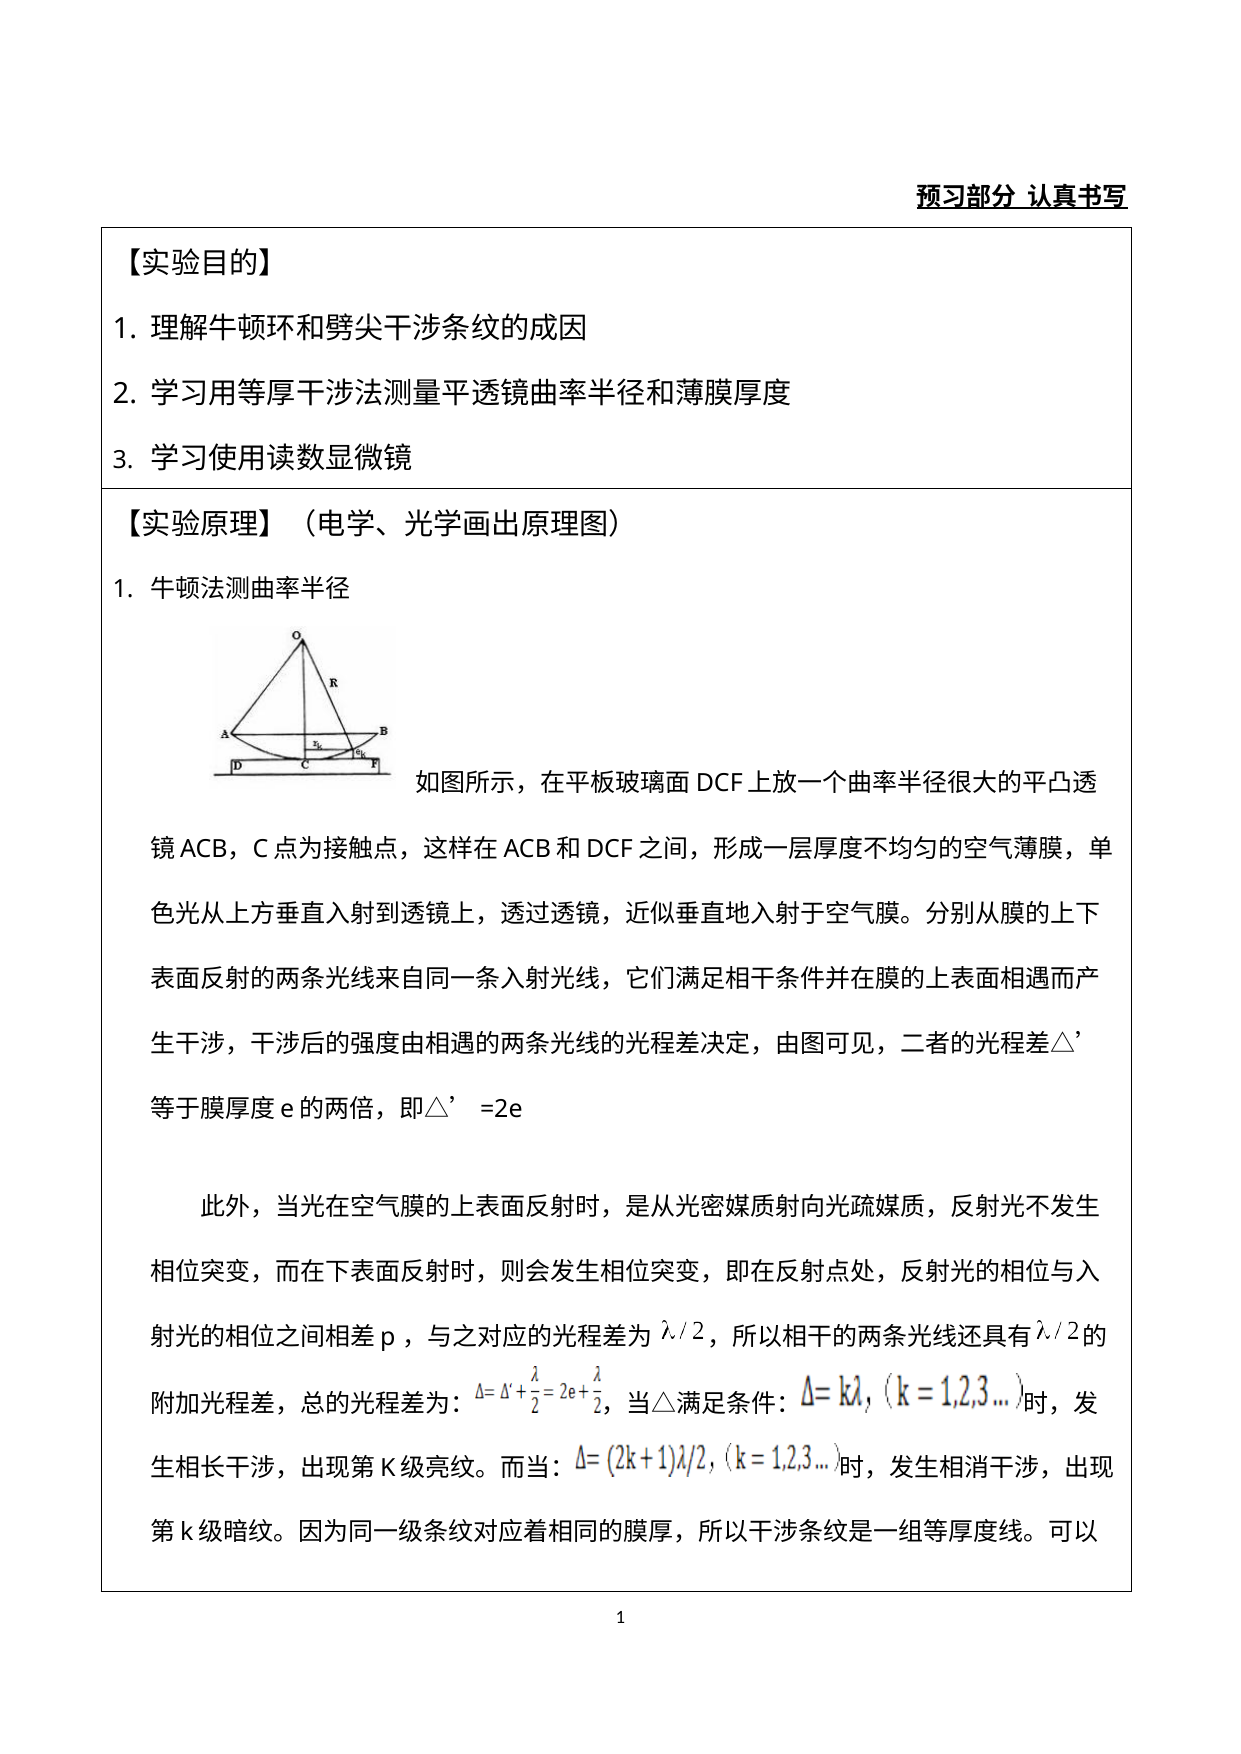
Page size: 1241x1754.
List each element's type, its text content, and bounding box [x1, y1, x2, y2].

picture [801, 1373, 1023, 1413]
picture [575, 1443, 840, 1477]
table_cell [102, 489, 1131, 1591]
table_header 【实验目的】 理解牛顿环和劈尖干涉条纹的成因 学习用等厚干涉法测量平透镜曲率半径和薄膜厚度 学习使用读数显微镜 [102, 228, 1131, 488]
picture [475, 1366, 602, 1413]
picture [193, 619, 416, 792]
text 预习部分 认真书写 [112, 162, 1128, 227]
